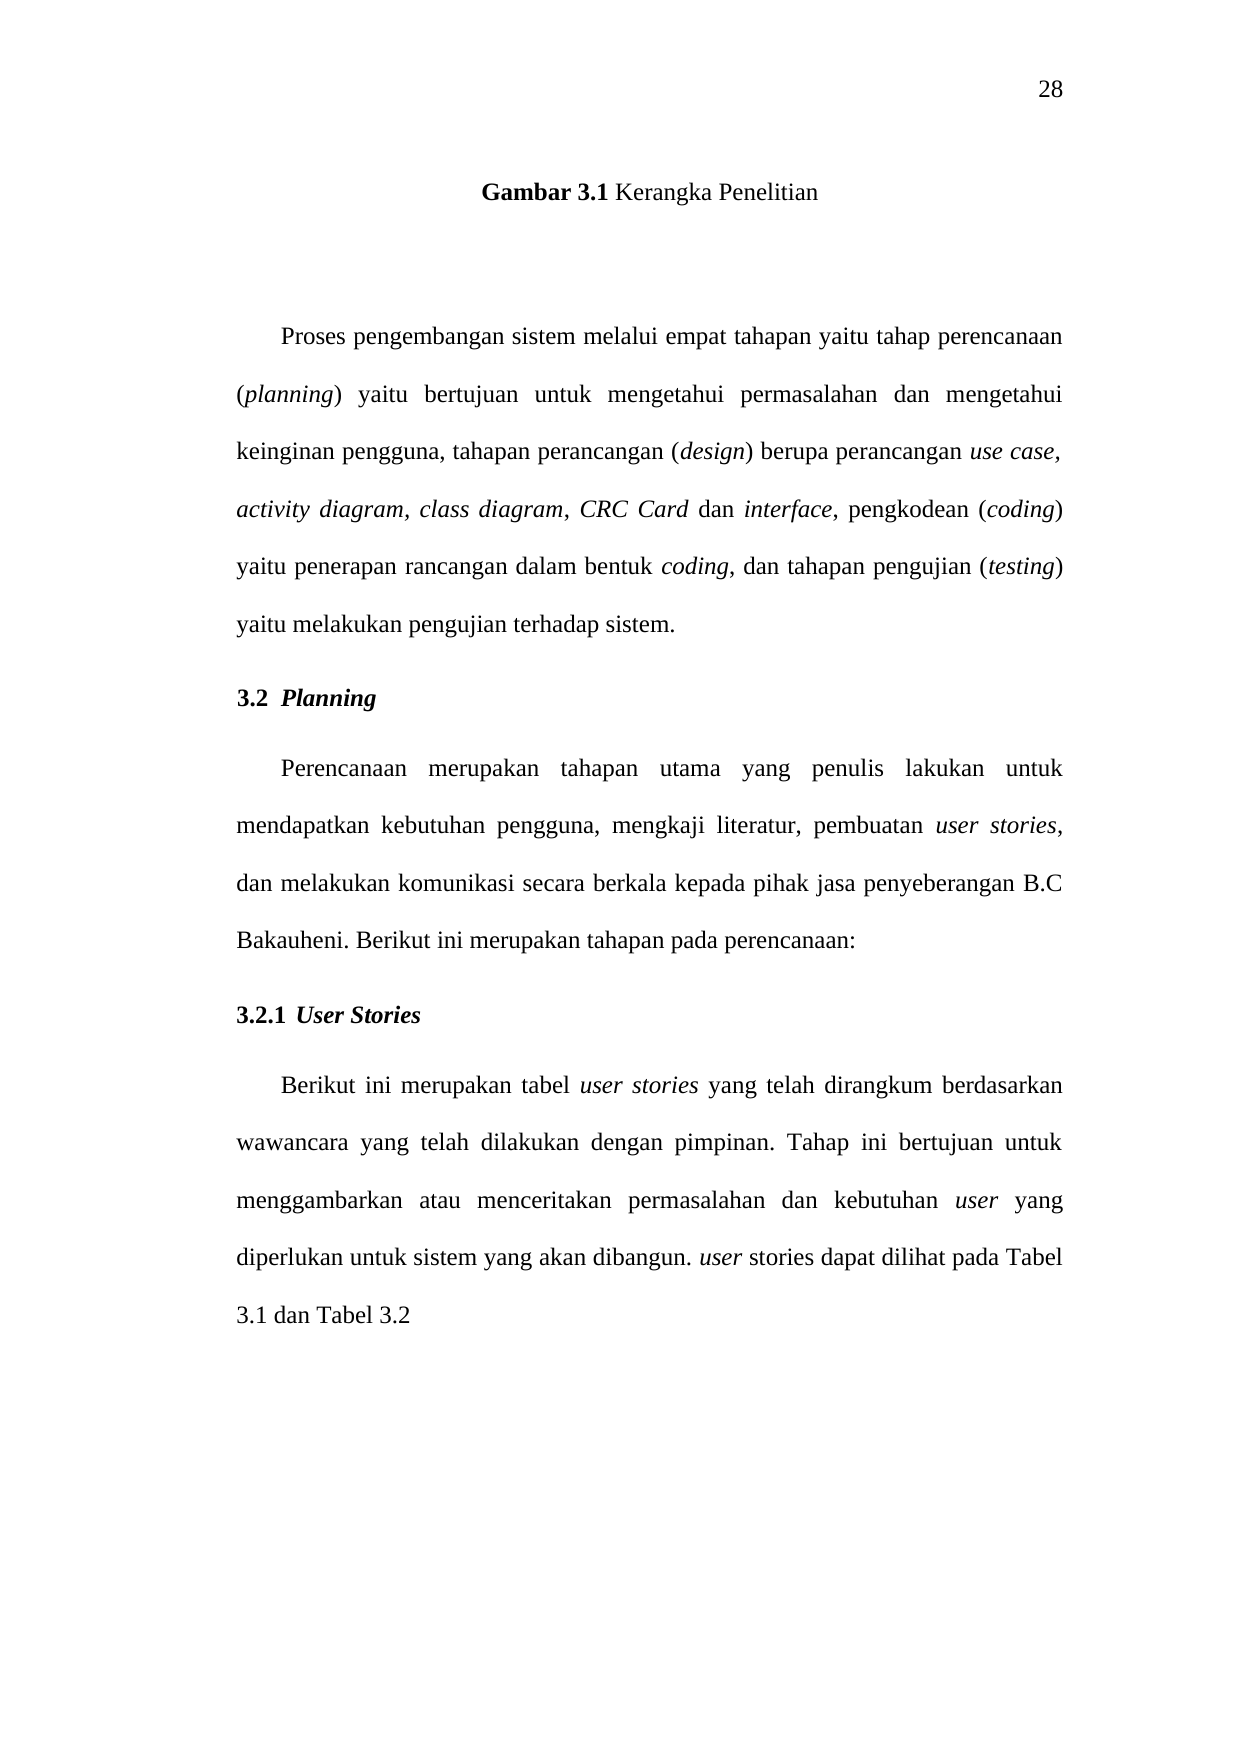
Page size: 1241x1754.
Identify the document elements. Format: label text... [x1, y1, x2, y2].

subtitle 3.2 Planning [237, 683, 1063, 712]
text Perencanaan merupakan tahapan utama yang penulis lakukan untuk mendapatkan kebutuhan pengguna, mengkaji literatur, pembuatan user stories, dan melakukan komunikasi secara berkala kepada pihak jasa penyeberangan B.C Bakauheni. Berikut ini merupakan tahapan pada perencanaan: [236, 753, 1063, 954]
subtitle 3.2.1 User Stories [236, 1000, 1063, 1028]
text Proses pengembangan sistem melalui empat tahapan yaitu tahap perencanaan (planning) yaitu bertujuan untuk mengetahui permasalahan dan mengetahui keinginan pengguna, tahapan perancangan (design) berupa perancangan use case, activity diagram, class diagram, CRC Card dan interface, pengkodean (coding) yaitu penerapan rancangan dalam bentuk coding, dan tahapan pengujian (testing) yaitu melakukan pengujian terhadap sistem. [236, 321, 1063, 638]
subtitle Gambar 3.1 Kerangka Penelitian [236, 177, 1063, 206]
text Berikut ini merupakan tabel user stories yang telah dirangkum berdasarkan wawancara yang telah dilakukan dengan pimpinan. Tahap ini bertujuan untuk menggambarkan atau menceritakan permasalahan dan kebutuhan user yang diperlukan untuk sistem yang akan dibangun. user stories dapat dilihat pada Tabel 3.1 dan Tabel 3.2 [236, 1070, 1063, 1328]
